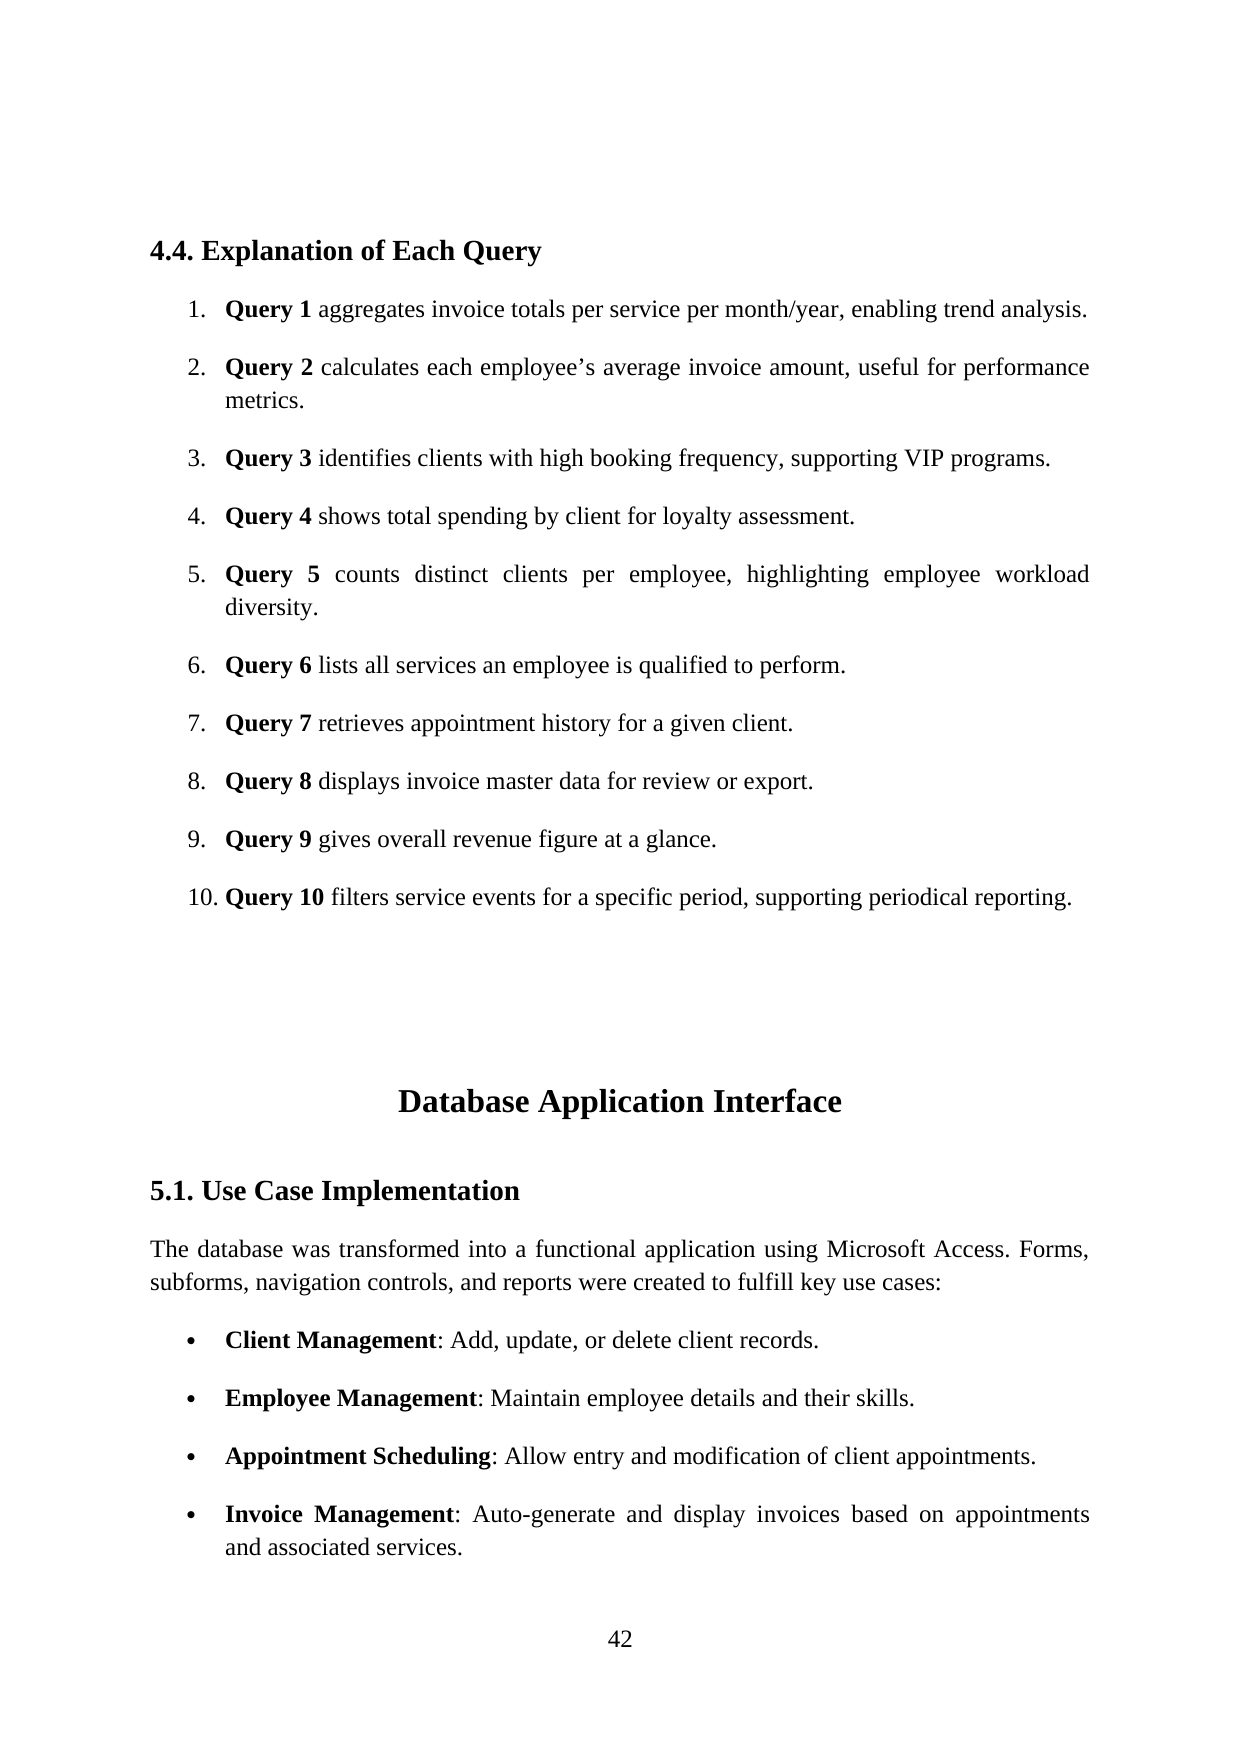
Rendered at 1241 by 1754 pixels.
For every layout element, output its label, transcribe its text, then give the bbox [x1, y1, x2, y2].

list Query 6 lists all services an employee is qualified to perform. [187, 650, 1090, 679]
subtitle 5.1. Use Case Implementation [150, 1173, 1090, 1206]
list Client Management: Add, update, or delete client records. [187, 1325, 1090, 1354]
list Query 1 aggregates invoice totals per service per month/year, enabling trend analysis. [187, 294, 1090, 323]
subtitle Database Application Interface [150, 1081, 1090, 1120]
list Query 10 filters service events for a specific period, supporting periodical reporting. [187, 882, 1090, 911]
list Invoice Management: Auto-generate and display invoices based on appointments and associated services. [187, 1499, 1090, 1561]
list Employee Management: Maintain employee details and their skills. [187, 1383, 1090, 1412]
text The database was transformed into a functional application using Microsoft Access. Forms, subforms, navigation controls, and reports were created to fulfill key use cases: [150, 1234, 1090, 1296]
list Query 5 counts distinct clients per employee, highlighting employee workload diversity. [187, 559, 1090, 621]
list Query 7 retrieves appointment history for a given client. [187, 708, 1090, 737]
subtitle 4.4. Explanation of Each Query [150, 233, 1090, 267]
list Query 2 calculates each employee’s average invoice amount, useful for performance metrics. [187, 352, 1090, 414]
list Query 4 shows total spending by client for loyalty assessment. [187, 501, 1090, 530]
list Query 3 identifies clients with high booking frequency, supporting VIP programs. [187, 443, 1090, 472]
list Query 8 displays invoice master data for review or export. [187, 766, 1090, 795]
list Query 9 gives overall revenue figure at a glance. [187, 824, 1090, 853]
list Appointment Scheduling: Allow entry and modification of client appointments. [187, 1441, 1090, 1470]
